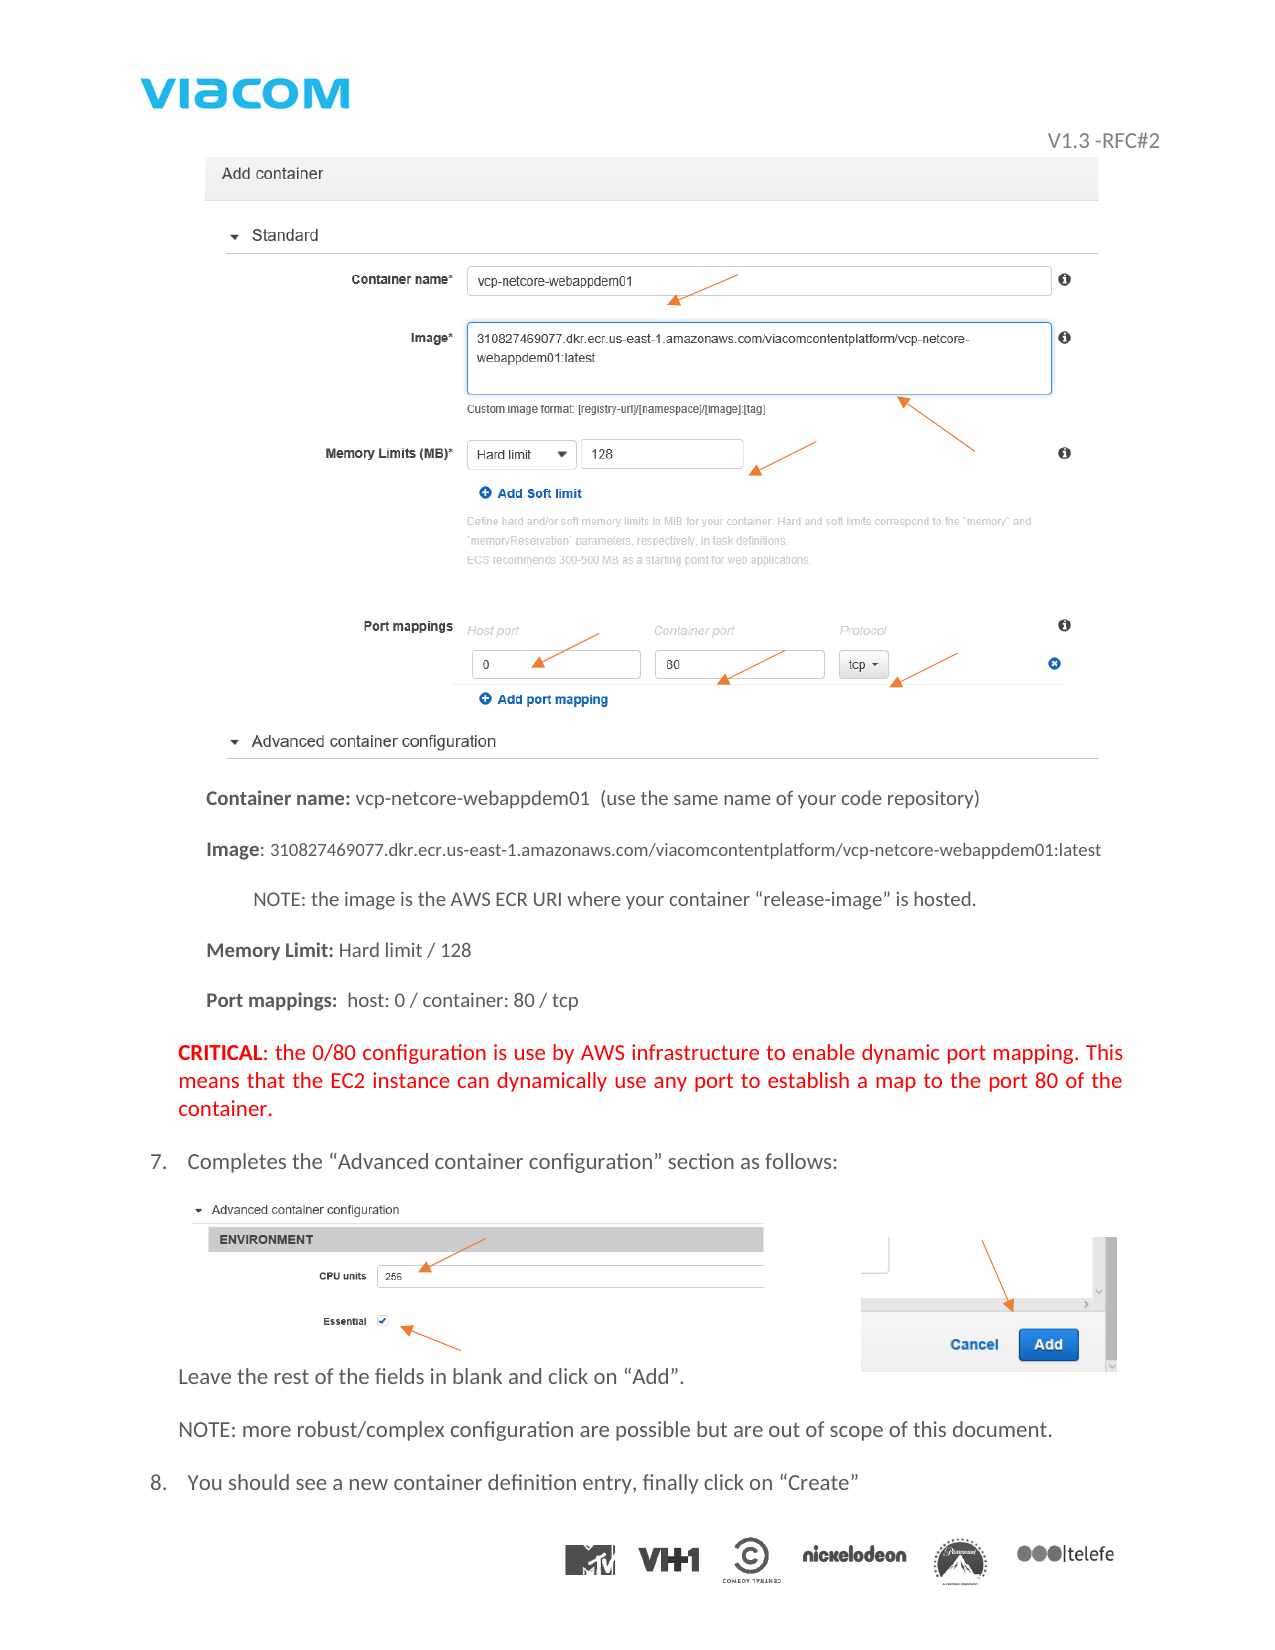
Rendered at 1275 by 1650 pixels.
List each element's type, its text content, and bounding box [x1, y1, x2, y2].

text Image: 310827469077.dkr.ecr.us-east-1.amazonaws.com/viacomcontentplatform/vcp-netcore-webappdem01:latest [178, 836, 1125, 861]
picture [930, 1530, 993, 1590]
picture [1015, 1545, 1114, 1562]
picture [722, 1537, 781, 1583]
text Leave the rest of the fields in blank and click on “Add”. [178, 1362, 1125, 1390]
picture [637, 1545, 701, 1575]
picture [140, 75, 350, 110]
text NOTE: the image is the AWS ECR URI where your container “release-image” is hosted. [178, 886, 1125, 912]
text CRITICAL: the 0/80 configuration is use by AWS infrastructure to enable dynamic port mapping. This means that the EC2 instance can dynamically use any port to establish a map to the port 80 of the container. [178, 1038, 1125, 1122]
text Port mappings: host: 0 / container: 80 / tcp [178, 987, 1125, 1013]
text Container name: vcp-netcore-webappdem01 (use the same name of your code repository) [178, 786, 1125, 811]
picture [204, 157, 1099, 761]
list You should see a new container definition entry, finally click on “Create” [150, 1468, 1125, 1496]
picture [187, 1199, 764, 1338]
text NOTE: more robust/complex configuration are possible but are out of scope of this document. [178, 1415, 1125, 1443]
picture [803, 1545, 908, 1562]
list Completes the “Advanced container configuration” section as follows: [150, 1147, 1125, 1175]
picture [565, 1545, 616, 1575]
text Memory Limit: Hard limit / 128 [178, 937, 1125, 962]
picture [860, 1237, 1117, 1372]
